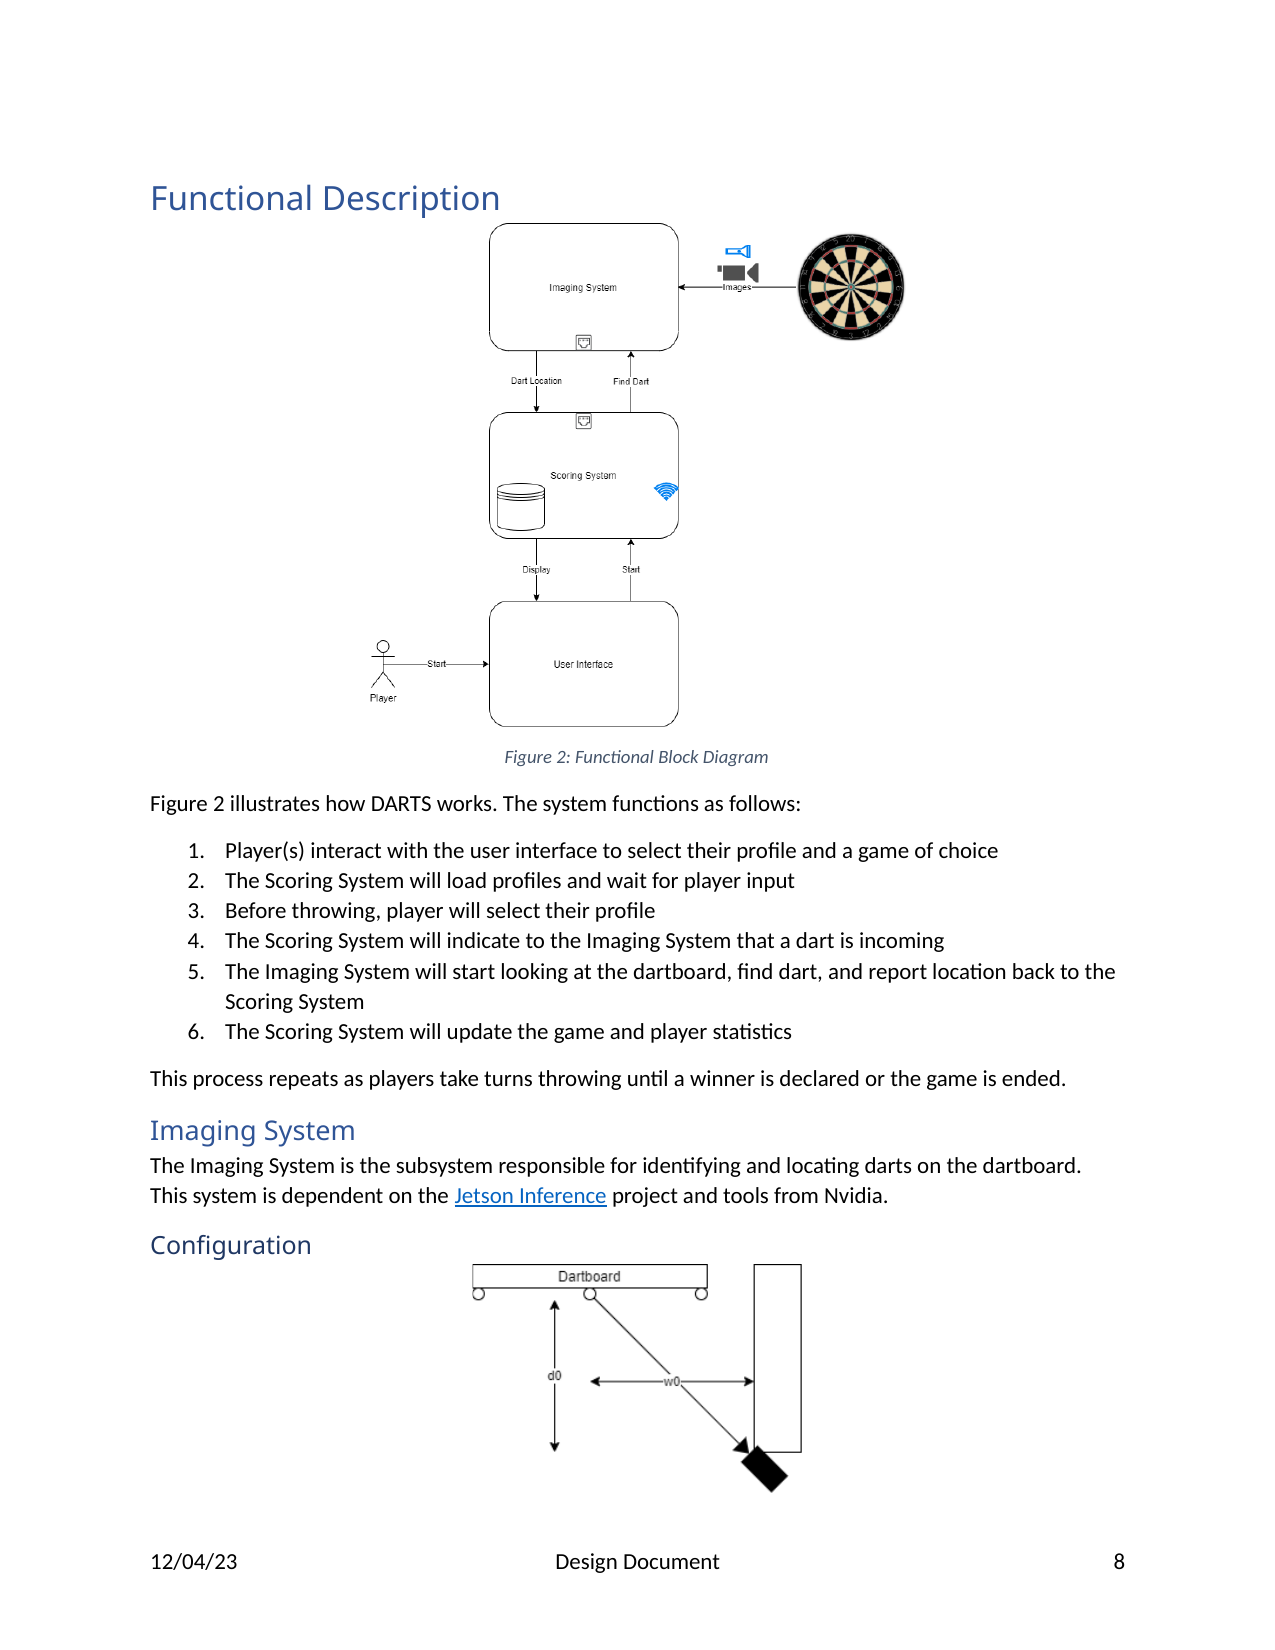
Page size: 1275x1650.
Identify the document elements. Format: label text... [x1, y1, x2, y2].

list The Scoring System will update the game and player statistics [187, 1017, 1125, 1045]
subtitle Imaging System [150, 1111, 1125, 1148]
list Before throwing, player will select their profile [187, 896, 1125, 924]
text The Imaging System is the subsystem responsible for identifying and locating darts on the dartboard. This system is dependent on the Jetson Inference project and tools from Nvidia. [150, 1151, 1125, 1209]
list The Scoring System will load profiles and wait for player input [187, 866, 1125, 894]
text This process repeats as players take turns throwing until a winner is declared or the game is ended. [150, 1064, 1125, 1092]
subtitle Functional Description [150, 175, 1125, 220]
picture [369, 223, 907, 727]
list The Scoring System will indicate to the Imaging System that a dart is incoming [187, 927, 1125, 954]
list Player(s) interact with the user interface to select their profile and a game of choice [187, 836, 1125, 864]
list The Imaging System will start looking at the dartboard, find dart, and report location back to the Scoring System [187, 957, 1125, 1015]
picture [472, 1264, 803, 1494]
subtitle Configuration [150, 1228, 1125, 1262]
text Figure 2 illustrates how DARTS works. The system functions as follows: [150, 789, 1125, 817]
